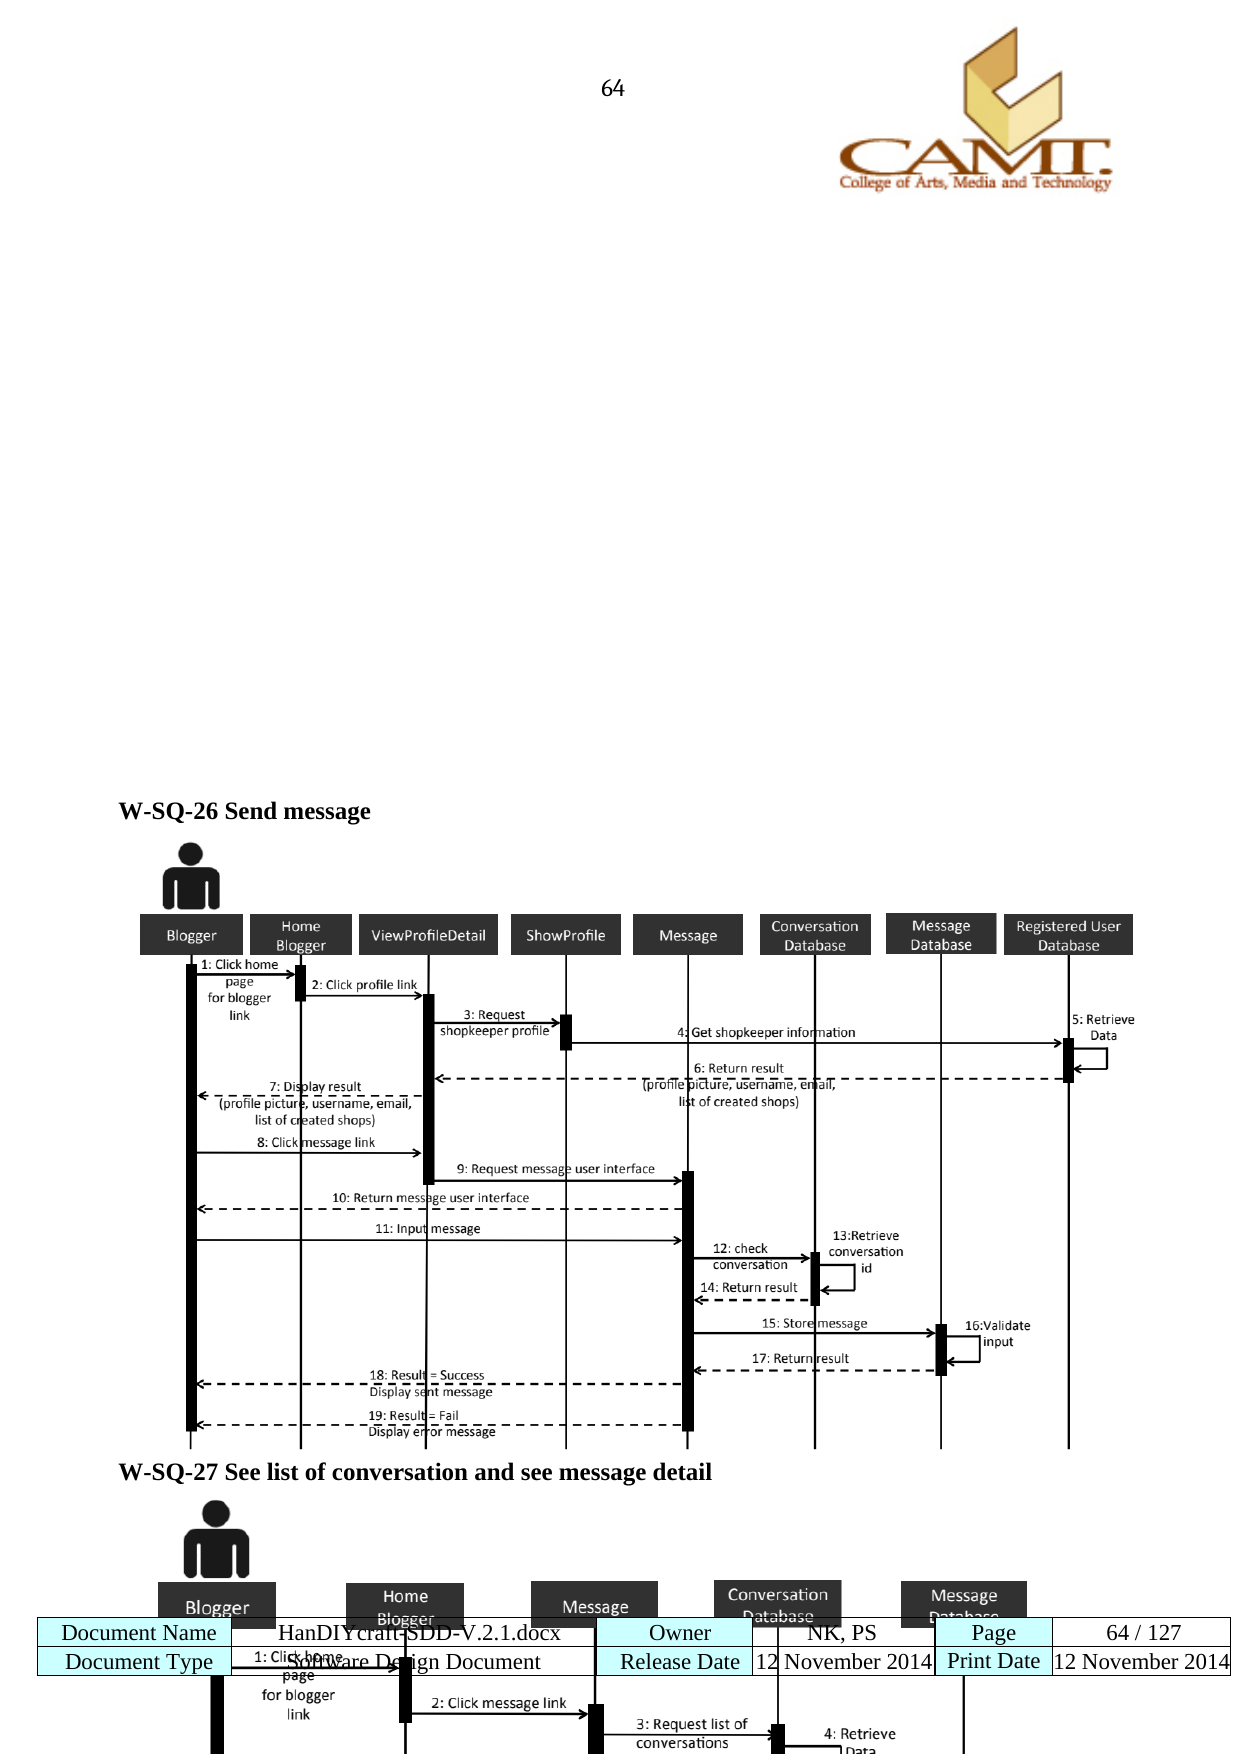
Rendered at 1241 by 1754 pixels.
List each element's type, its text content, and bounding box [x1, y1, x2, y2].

picture [755, 18, 1221, 207]
text W-SQ-26 Send message [118, 796, 1108, 824]
text W-SQ-27 See list of conversation and see message detail [118, 1457, 1108, 1486]
